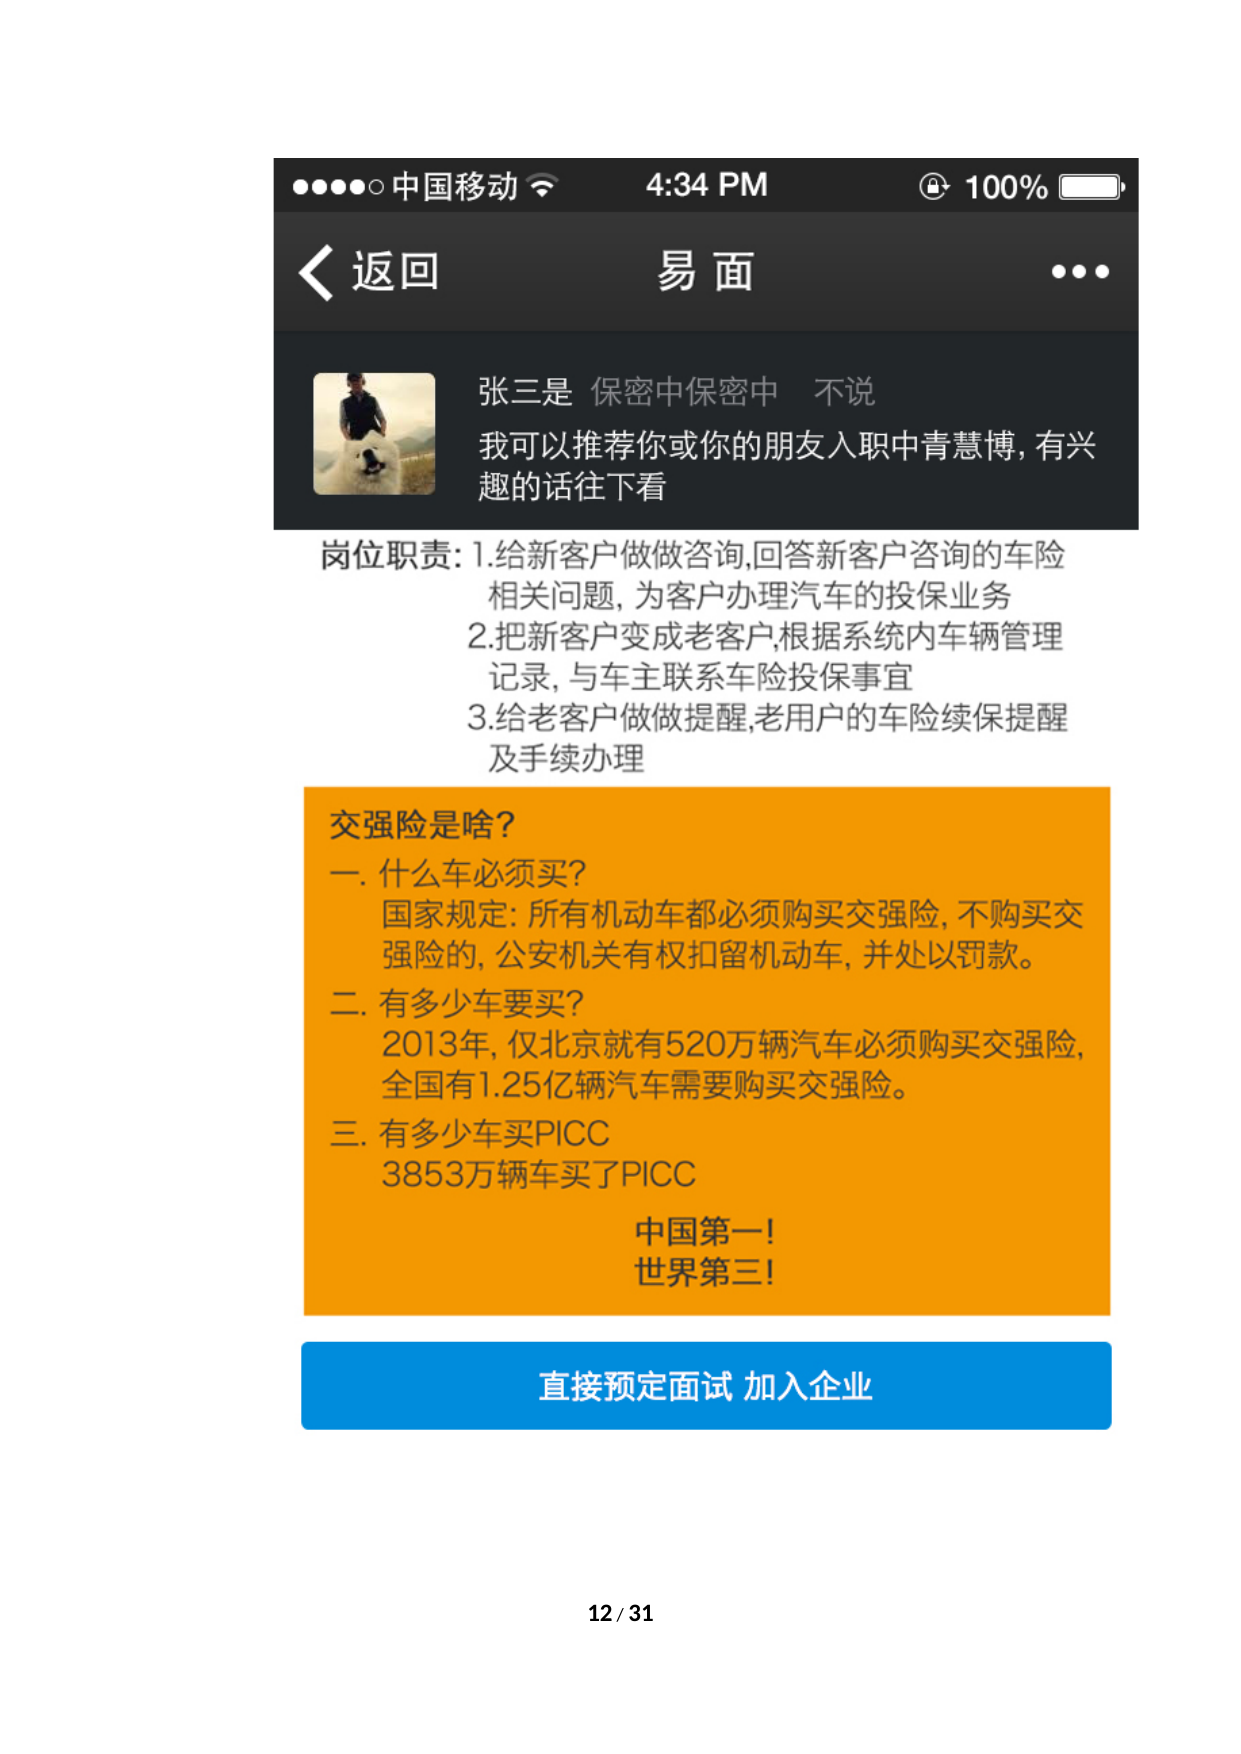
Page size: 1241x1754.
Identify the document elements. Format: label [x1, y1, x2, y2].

picture [273, 158, 1139, 1457]
